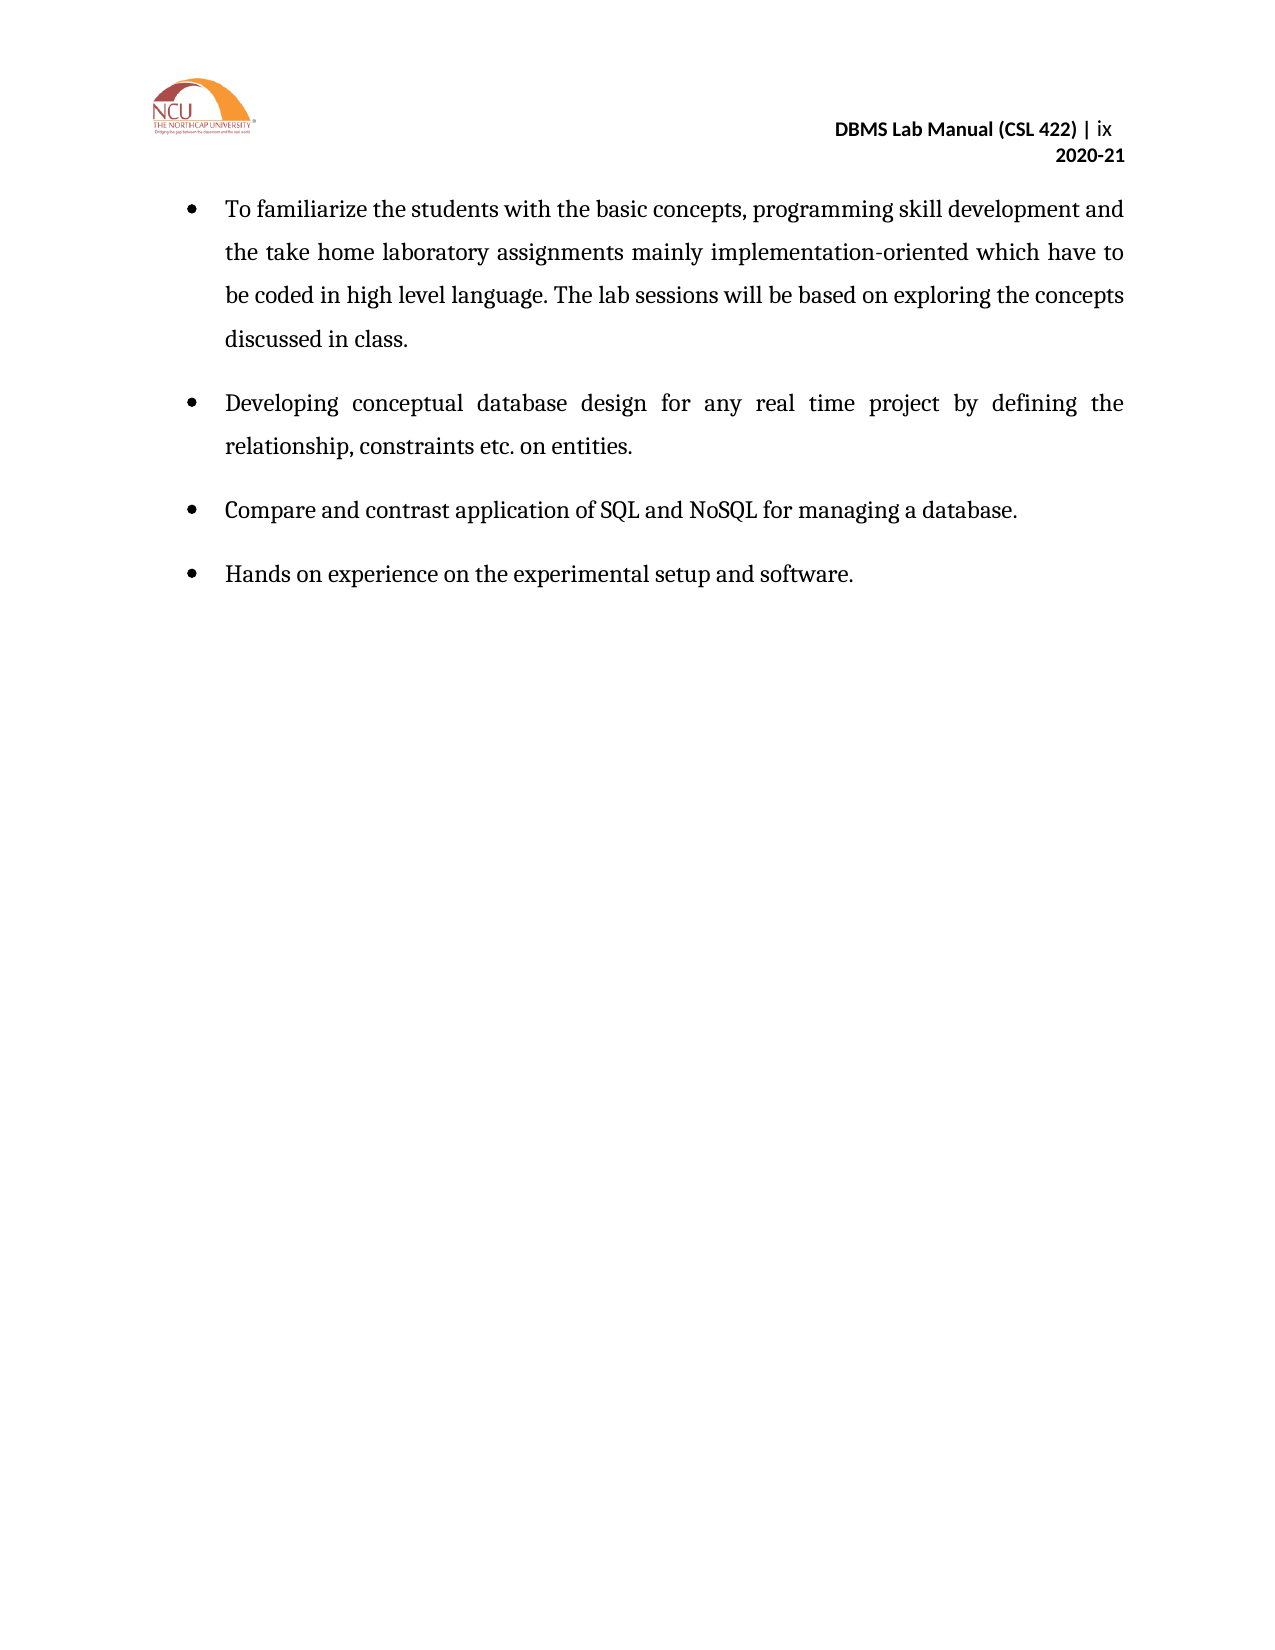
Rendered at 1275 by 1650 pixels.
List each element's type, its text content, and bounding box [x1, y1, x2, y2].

list Developing conceptual database design for any real time project by defining the relationship, constraints etc. on entities. [187, 388, 1125, 460]
list Compare and contrast application of SQL and NoSQL for managing a database. [187, 496, 1125, 524]
picture [150, 75, 257, 136]
list To familiarize the students with the basic concepts, programming skill development and the take home laboratory assignments mainly implementation-oriented which have to be coded in high level language. The lab sessions will be based on exploring the concepts discussed in class. [187, 195, 1125, 353]
list Hands on experience on the experimental setup and software. [187, 559, 1125, 588]
